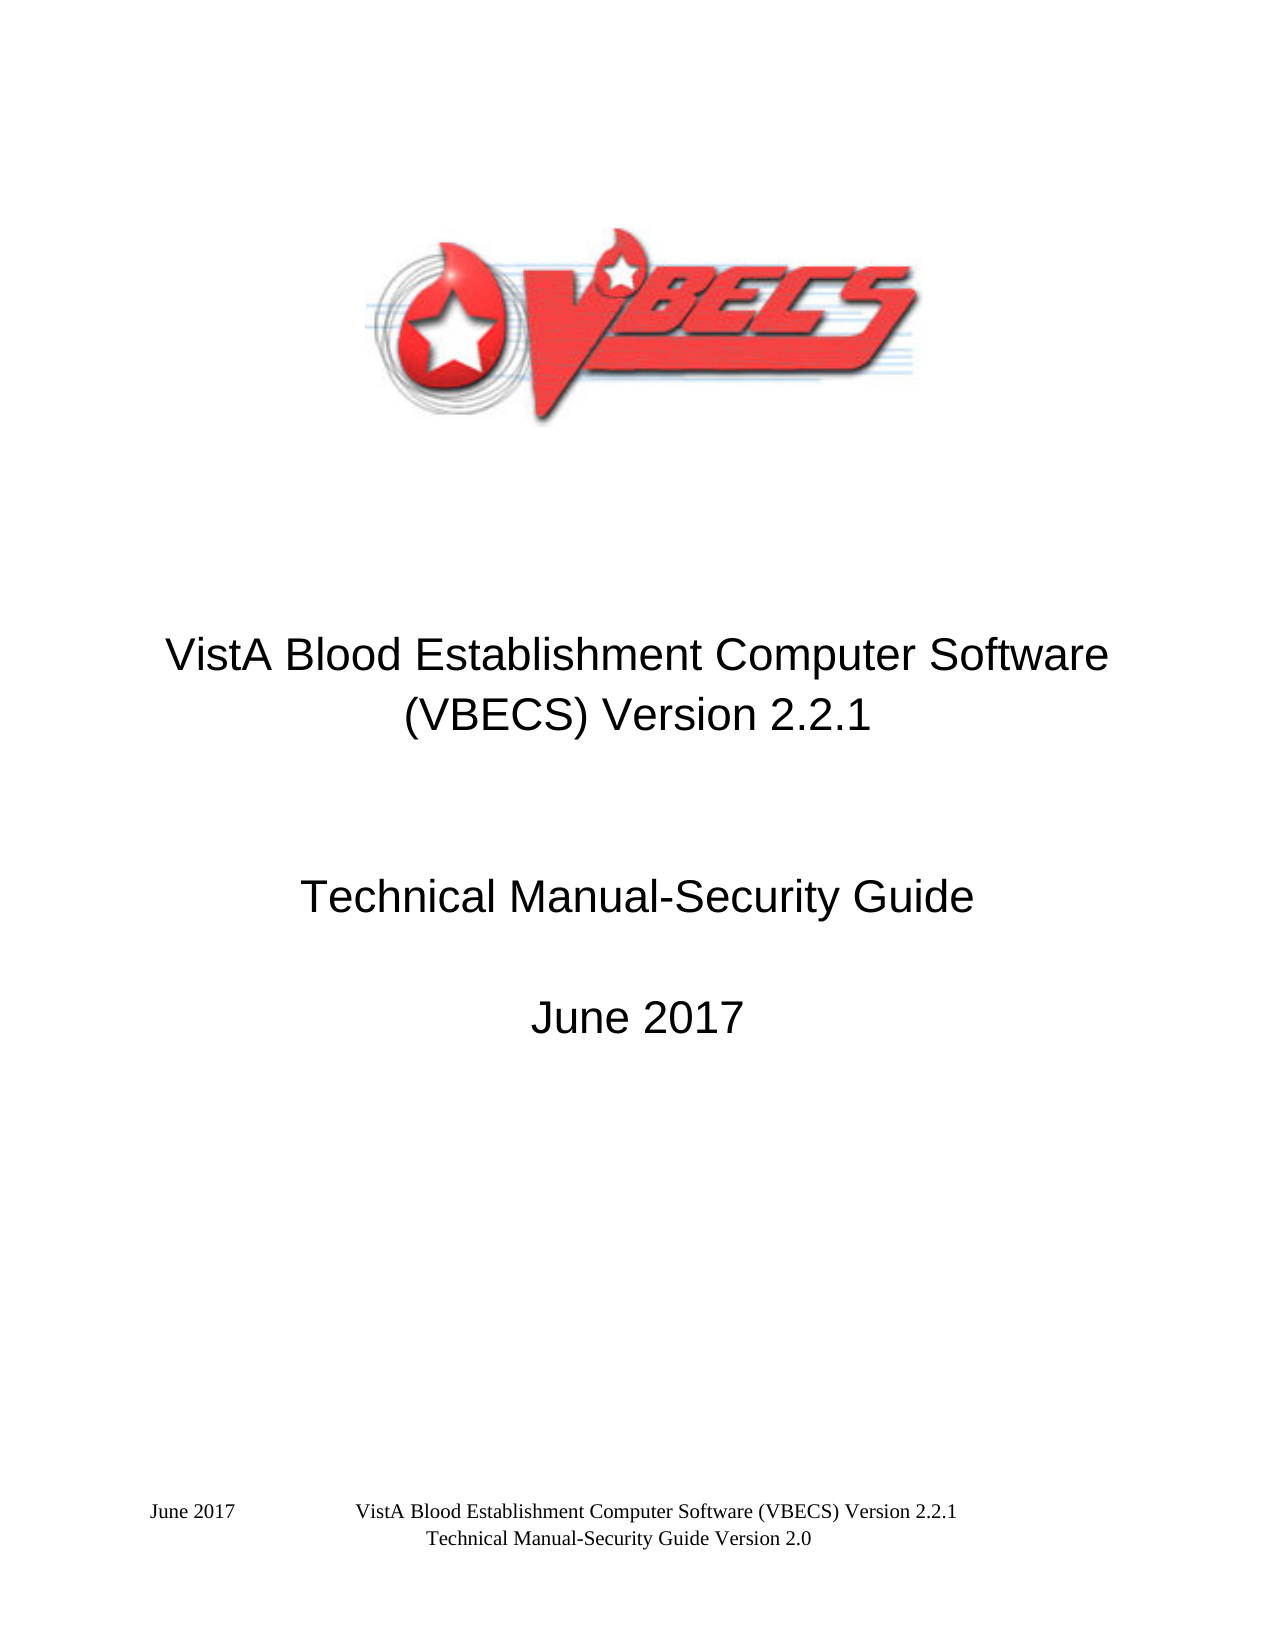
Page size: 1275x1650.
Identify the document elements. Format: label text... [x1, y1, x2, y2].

title VistA Blood Establishment Computer Software (VBECS) Version 2.2.1 [150, 627, 1125, 740]
title June 2017 [150, 990, 1125, 1043]
picture [365, 227, 923, 427]
title Technical Manual-Security Guide [150, 869, 1125, 922]
